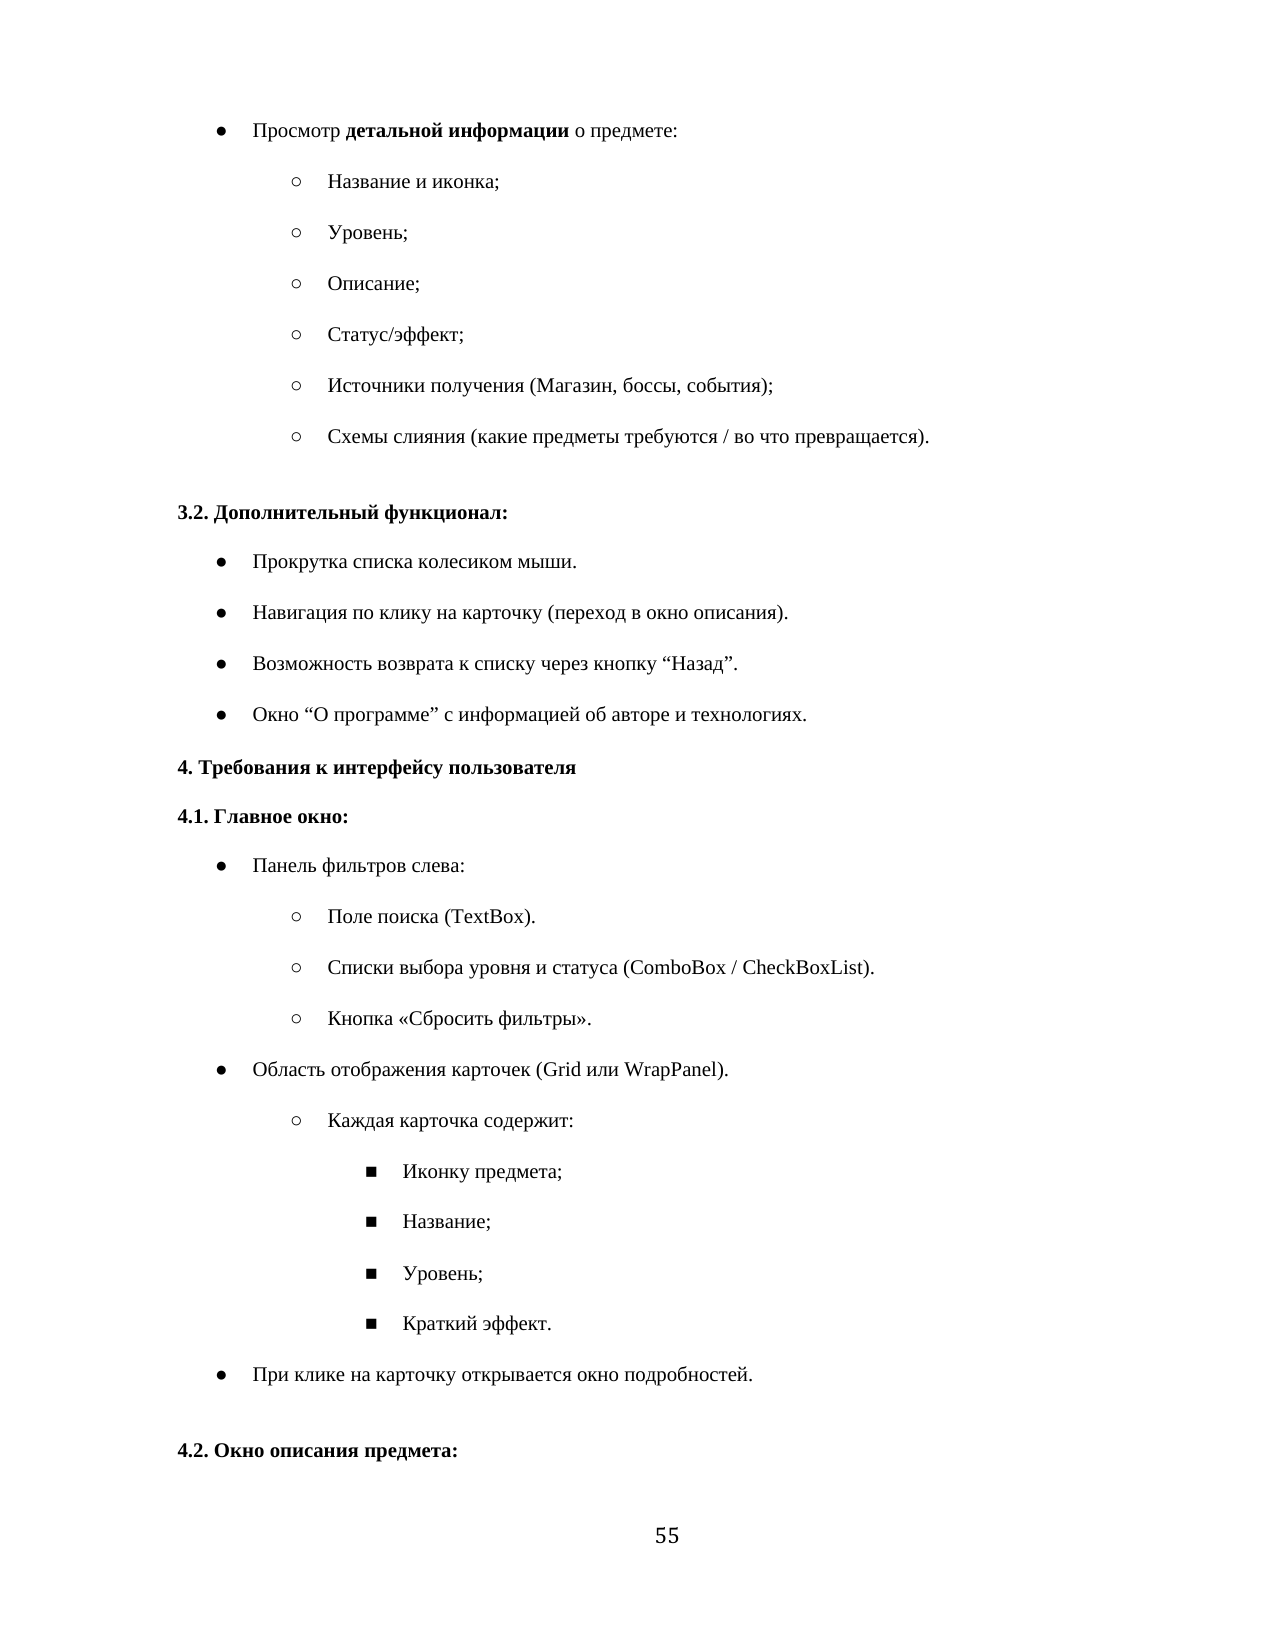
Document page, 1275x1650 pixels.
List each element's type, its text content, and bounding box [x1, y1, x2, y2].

list Просмотр детальной информации о предмете: [215, 118, 1157, 169]
list Поле поиска (TextBox). [290, 904, 1157, 955]
list Списки выбора уровня и статуса (ComboBox / CheckBoxList). [290, 955, 1157, 1006]
list Прокрутка списка колесиком мыши. [215, 549, 1157, 600]
text 4. Требования к интерфейсу пользователя [177, 755, 1157, 779]
list Панель фильтров слева: [215, 853, 1157, 904]
text 4.1. Главное окно: [177, 804, 1157, 828]
list Описание; [290, 271, 1157, 322]
list Иконку предмета; [365, 1158, 1157, 1209]
list Область отображения карточек (Grid или WrapPanel). [215, 1057, 1157, 1108]
text 4.2. Окно описания предмета: [177, 1438, 1157, 1462]
list Каждая карточка содержит: [290, 1108, 1157, 1158]
list Схемы слияния (какие предметы требуются / во что превращается). [290, 424, 1157, 475]
list Название и иконка; [290, 169, 1157, 220]
list Окно “О программе” с информацией об авторе и технологиях. [215, 702, 1157, 726]
list Статус/эффект; [290, 322, 1157, 373]
list При клике на карточку открывается окно подробностей. [215, 1362, 1157, 1413]
text 3.2. Дополнительный функционал: [177, 500, 1157, 524]
list Возможность возврата к списку через кнопку “Назад”. [215, 651, 1157, 702]
list Кнопка «Сбросить фильтры». [290, 1006, 1157, 1057]
list Уровень; [365, 1260, 1157, 1311]
list Уровень; [290, 220, 1157, 271]
list Источники получения (Магазин, боссы, события); [290, 373, 1157, 424]
list Краткий эффект. [365, 1311, 1157, 1362]
list Навигация по клику на карточку (переход в окно описания). [215, 600, 1157, 651]
list Название; [365, 1209, 1157, 1260]
